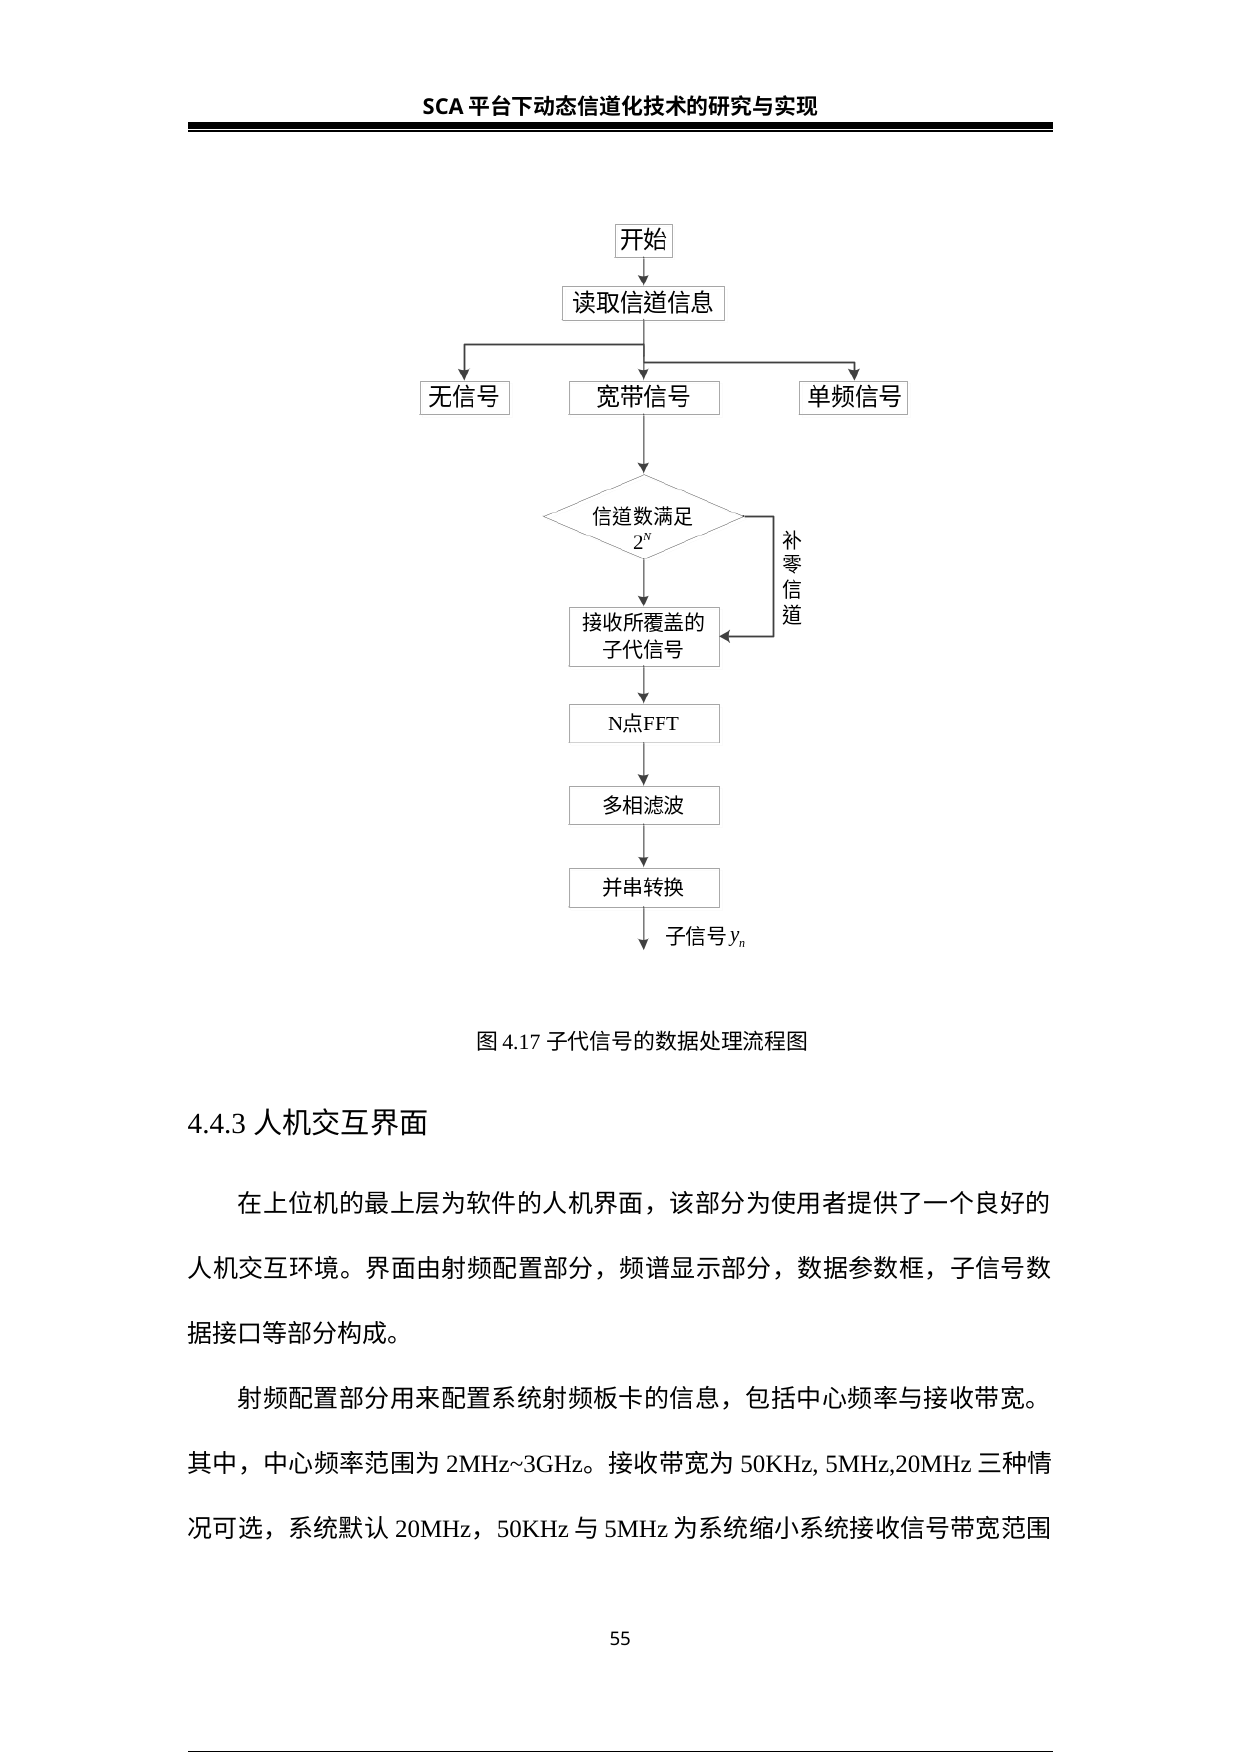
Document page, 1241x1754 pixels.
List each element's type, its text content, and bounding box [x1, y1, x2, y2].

text 图4.17 子代信号的数据处理流程图 [187, 162, 1053, 1056]
text 在上位机的最上层为软件的人机界面，该部分为使用者提供了一个良好的人机交互环境。界面由射频配置部分，频谱显示部分，数据参数框，子信号数据接口等部分构成。 [187, 1169, 1053, 1364]
subtitle 4.4.3 人机交互界面 [187, 1088, 1053, 1153]
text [187, 1364, 1053, 1559]
